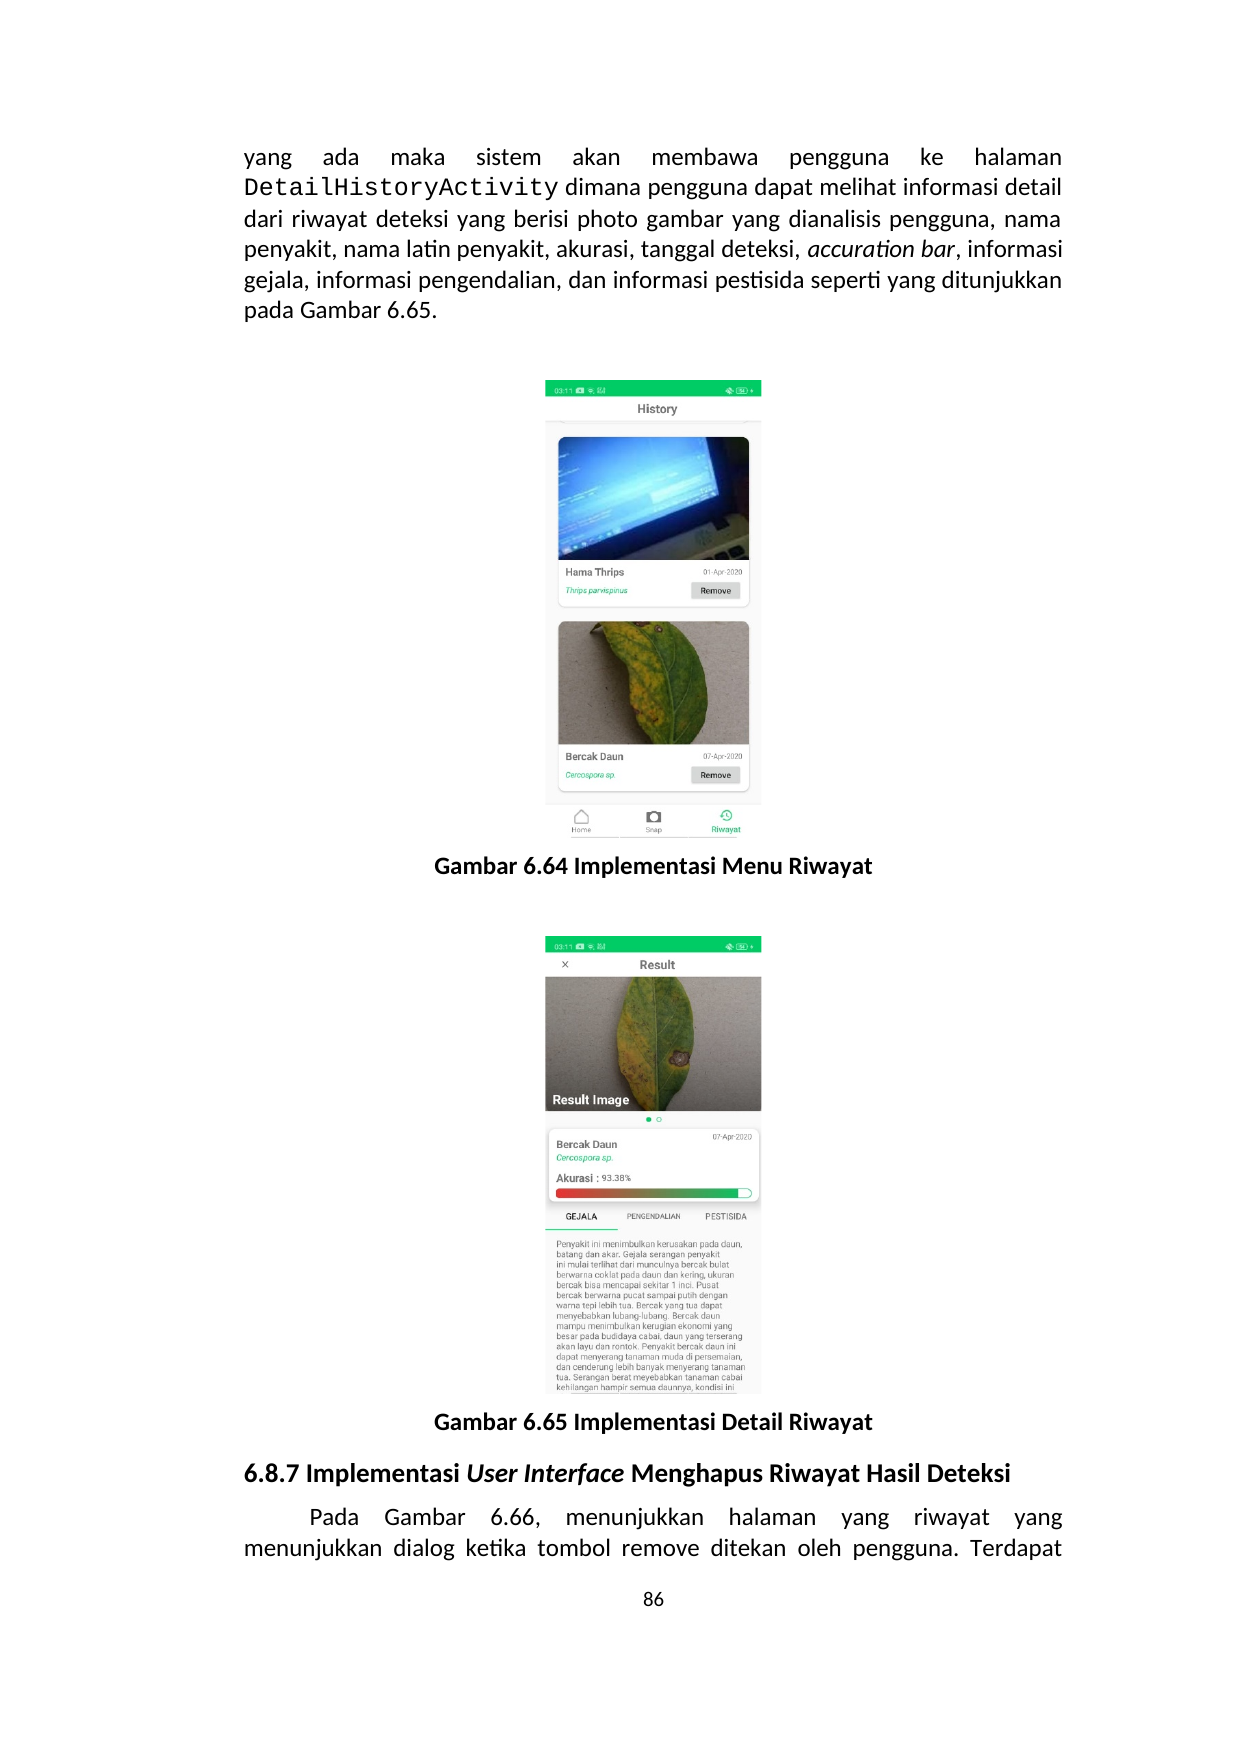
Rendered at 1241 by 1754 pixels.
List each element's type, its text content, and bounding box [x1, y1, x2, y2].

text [244, 1501, 1063, 1562]
picture [545, 380, 762, 838]
picture [545, 936, 762, 1394]
subtitle Implementasi User Interface Menghapus Riwayat Hasil Deteksi [244, 1456, 1063, 1489]
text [244, 141, 1063, 325]
